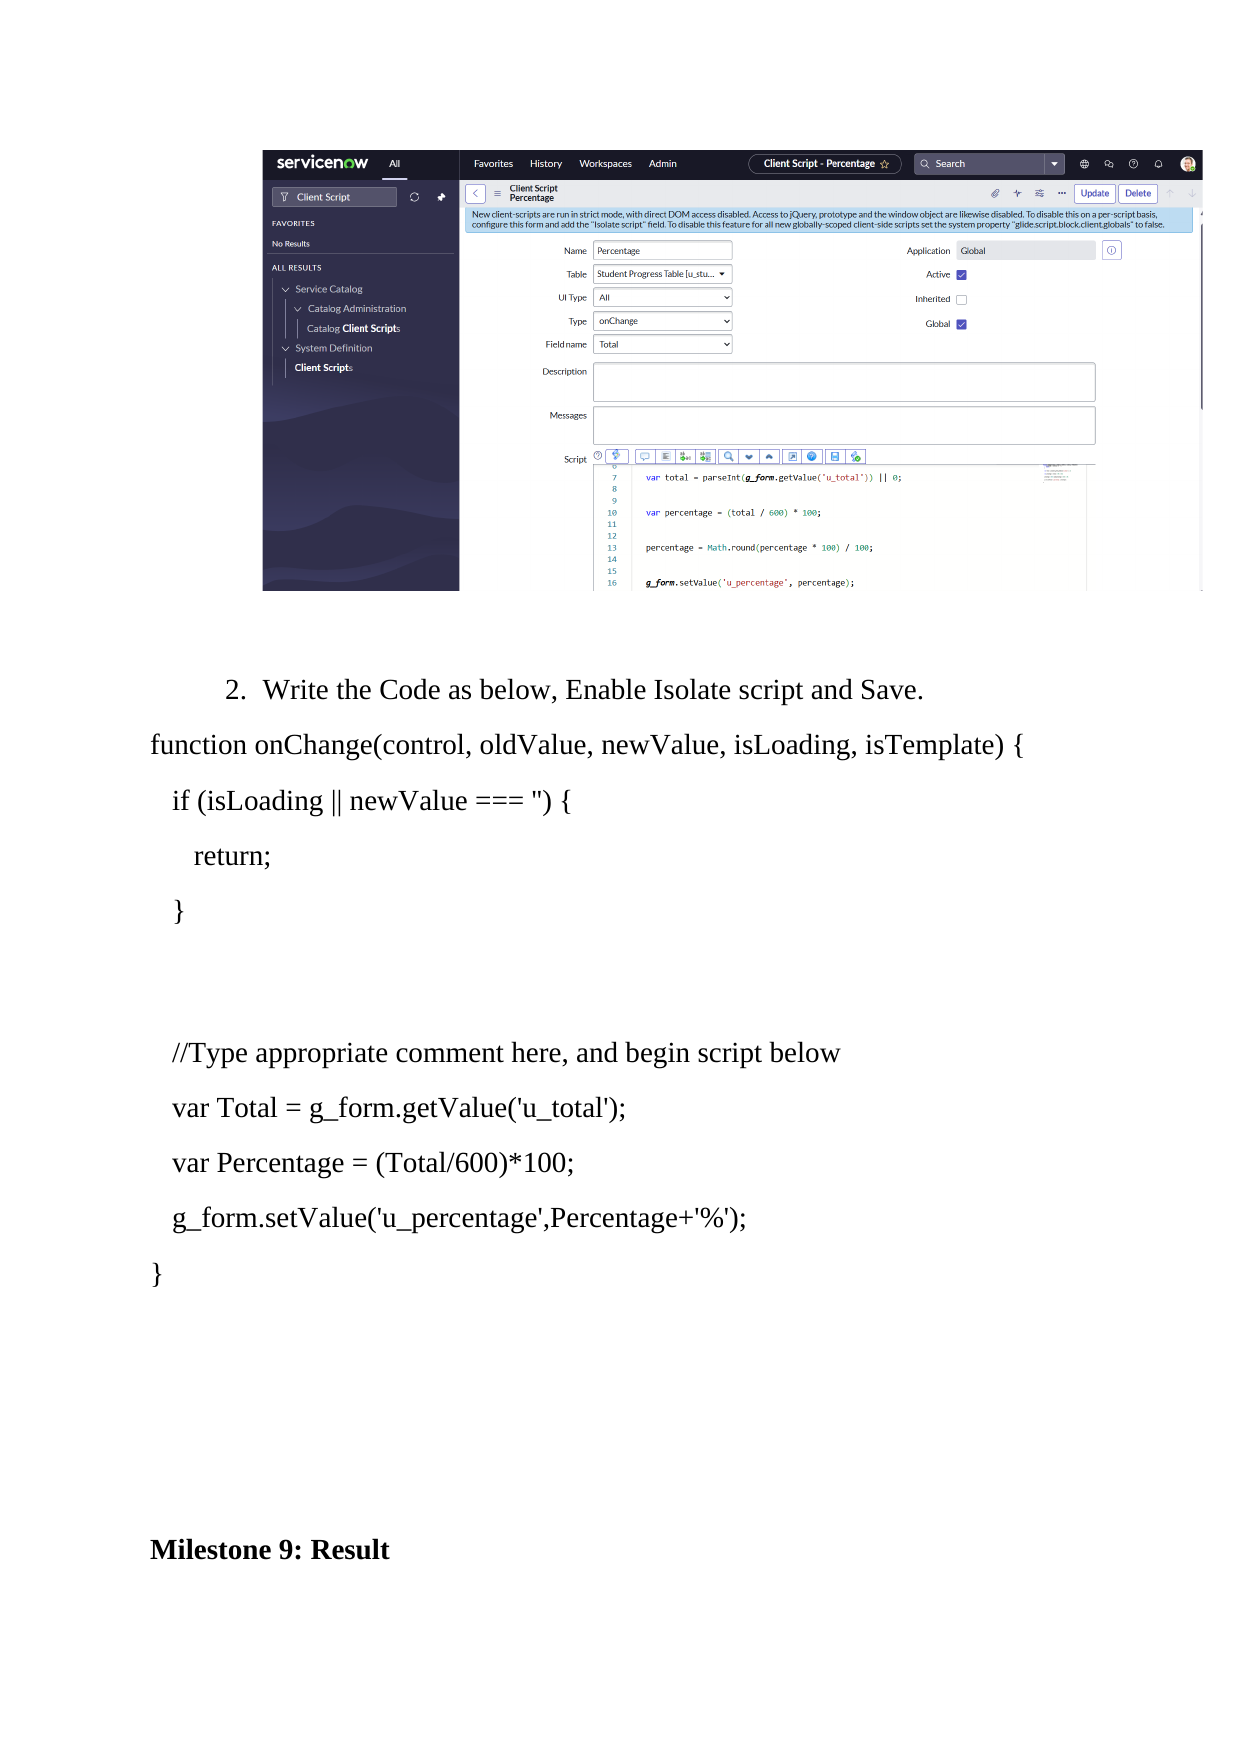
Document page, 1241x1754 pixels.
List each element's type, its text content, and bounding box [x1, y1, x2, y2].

text function onChange(control, oldValue, newValue, isLoading, isTemplate) { [150, 727, 1090, 761]
text } [150, 893, 1090, 927]
text var Total = g_form.getValue('u_total'); [150, 1090, 1090, 1124]
text } [150, 1256, 1090, 1289]
text Milestone 9: Result [150, 1532, 1090, 1565]
text g_form.setValue('u_percentage',Percentage+'%'); [150, 1201, 1090, 1234]
text var Percentage = (Total/600)*100; [150, 1145, 1090, 1179]
text return; [150, 838, 1090, 871]
text //Type appropriate comment here, and begin script below [150, 1035, 1090, 1068]
picture [262, 150, 1203, 591]
list Write the Code as below, Enable Isolate script and Save. [225, 672, 1090, 706]
text if (isLoading || newValue === '') { [150, 783, 1090, 816]
